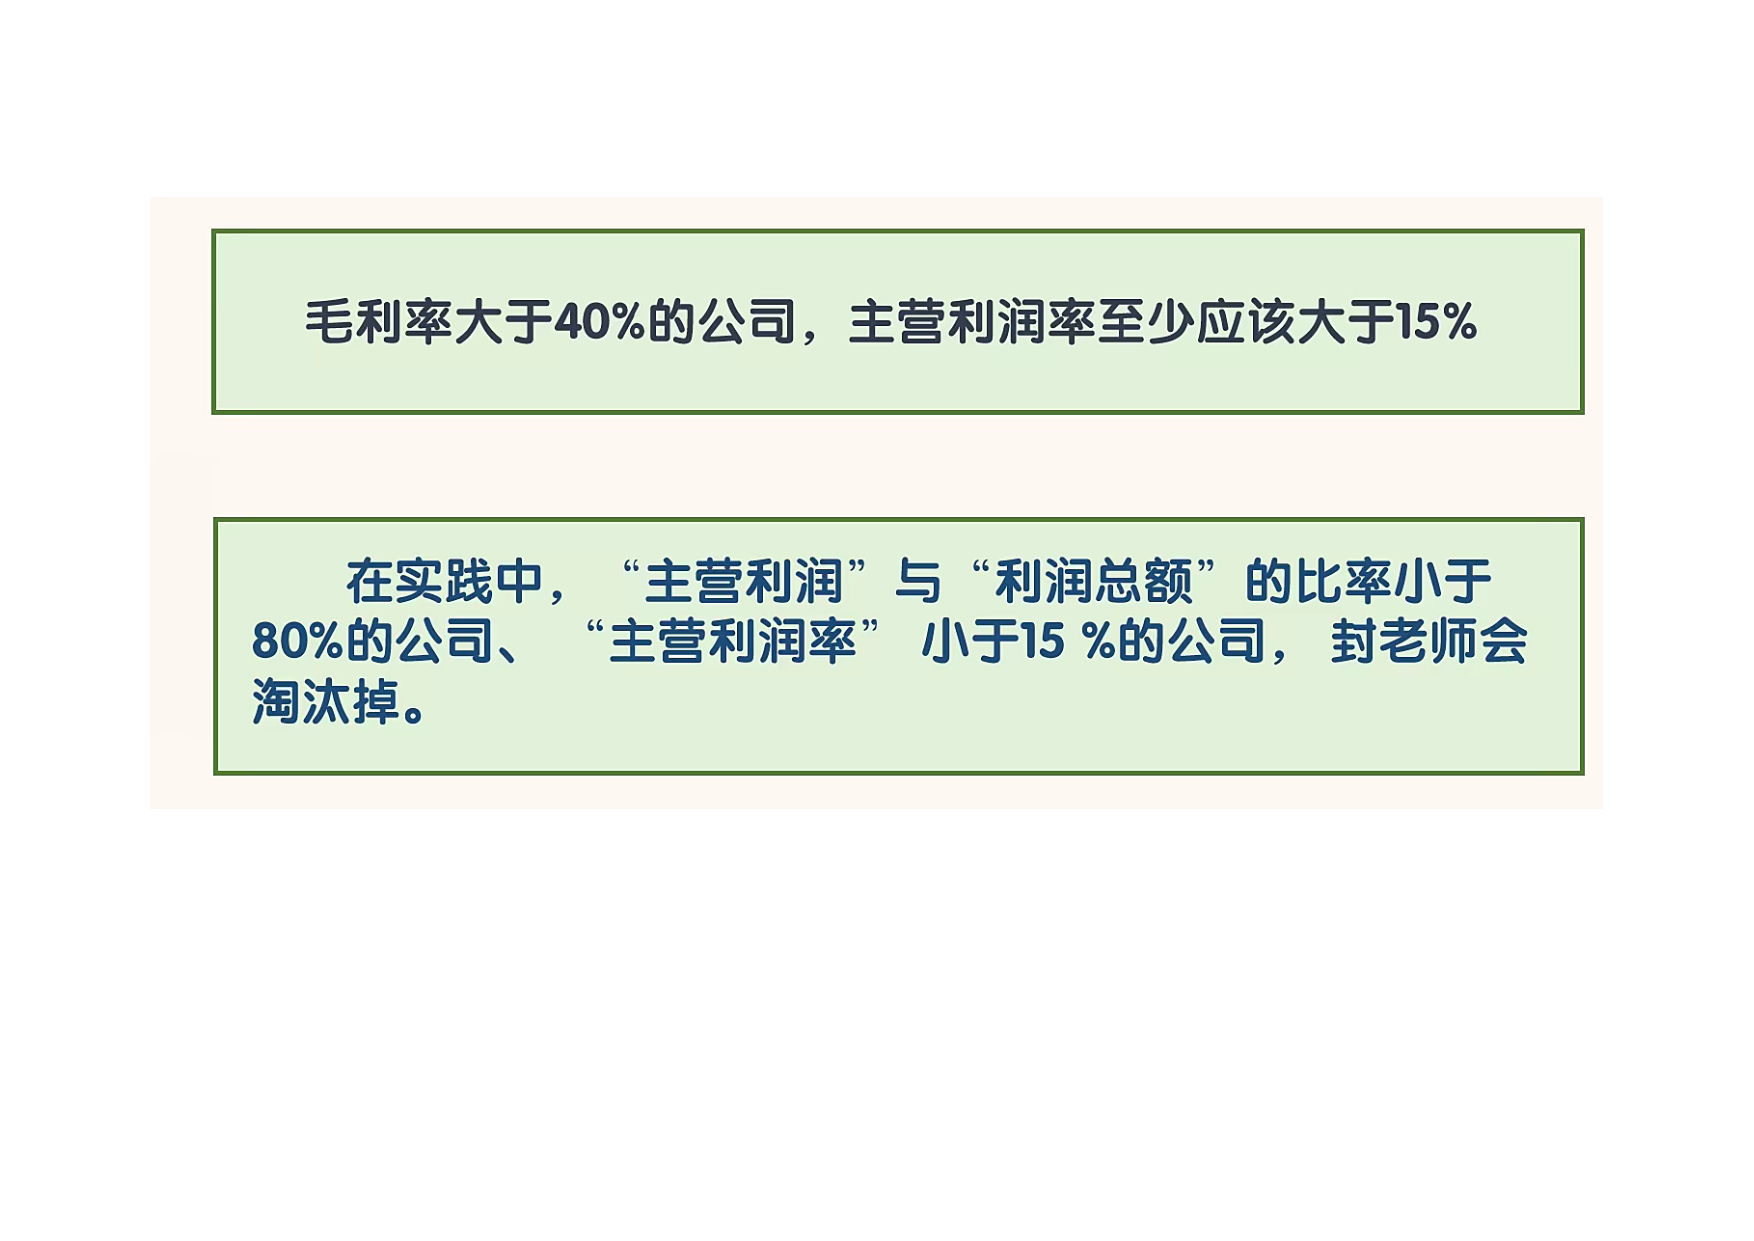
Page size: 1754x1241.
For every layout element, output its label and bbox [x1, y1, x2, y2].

picture [150, 197, 1604, 809]
